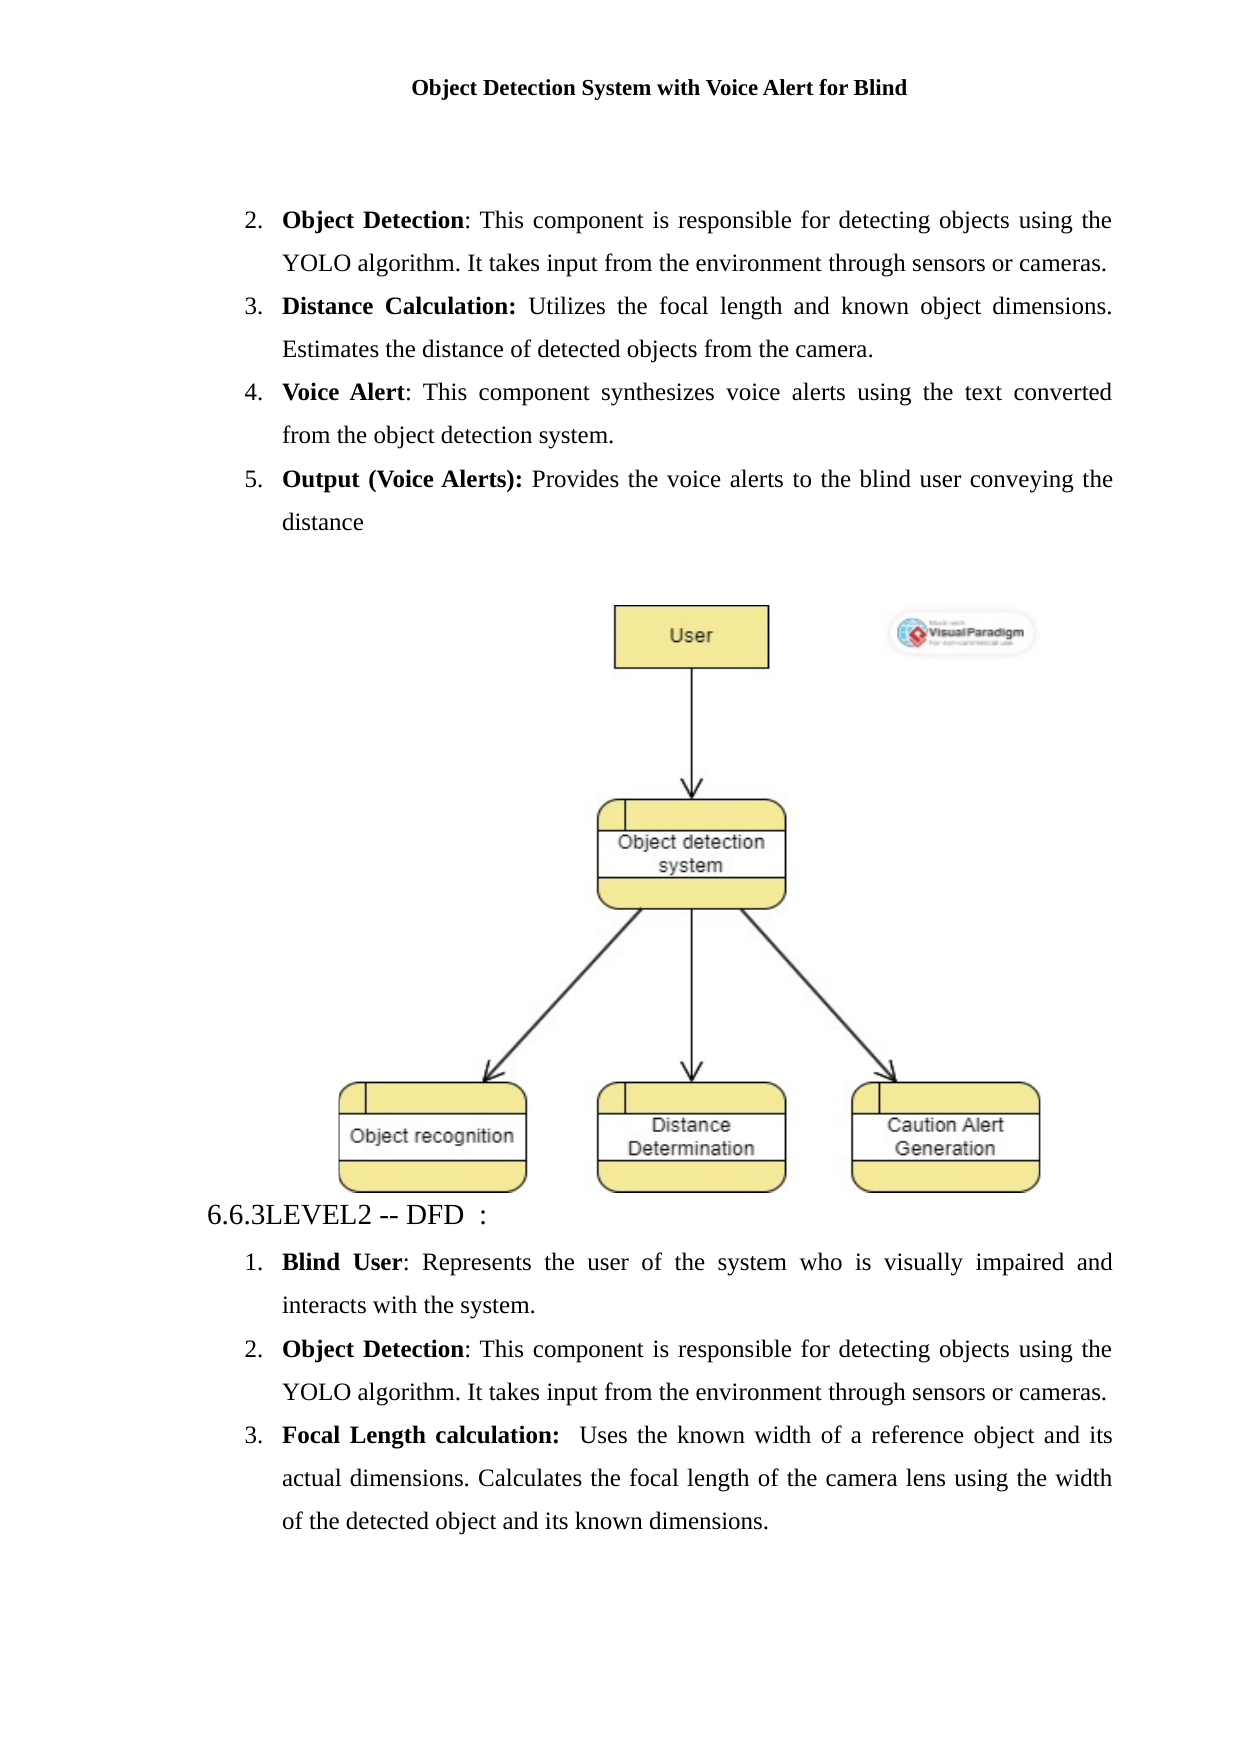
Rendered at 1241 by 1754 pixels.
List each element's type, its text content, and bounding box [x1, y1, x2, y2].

list Object Detection: This component is responsible for detecting objects using the YOLO algorithm. It takes input from the environment through sensors or cameras. [244, 1334, 1113, 1406]
list Distance Calculation: Utilizes the focal length and known object dimensions. Estimates the distance of detected objects from the camera. [244, 291, 1113, 363]
list Voice Alert: This component synthesizes voice alerts using the text converted from the object detection system. [244, 377, 1113, 449]
list Object Detection: This component is responsible for detecting objects using the YOLO algorithm. It takes input from the environment through sensors or cameras. [244, 205, 1113, 277]
list Output (Voice Alerts): Provides the voice alerts to the blind user conveying the distance [244, 464, 1113, 536]
picture [338, 605, 1041, 1193]
list Blind User: Represents the user of the system who is visually impaired and interacts with the system. [244, 1247, 1113, 1319]
list Focal Length calculation: Uses the known width of a reference object and its actual dimensions. Calculates the focal length of the camera lens using the width of the detected object and its known dimensions. [244, 1420, 1113, 1535]
